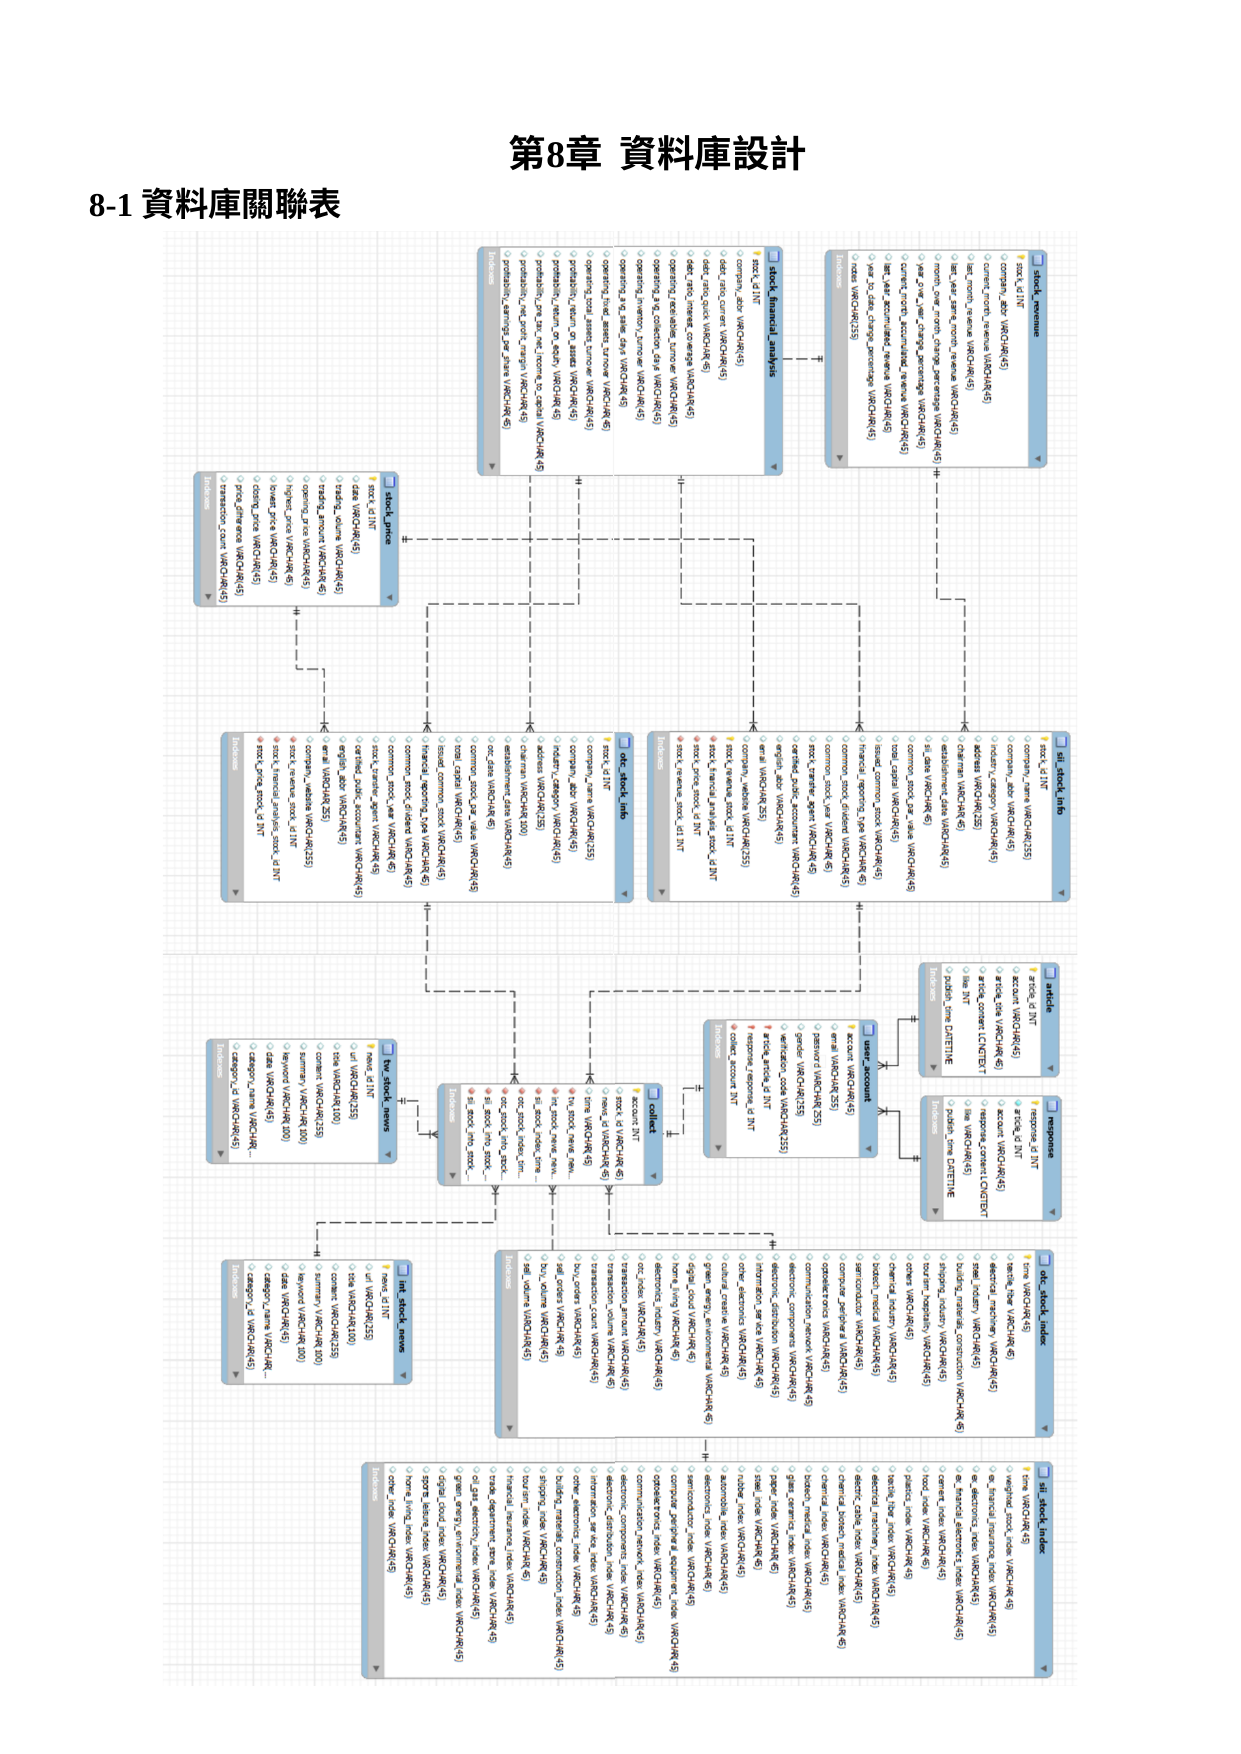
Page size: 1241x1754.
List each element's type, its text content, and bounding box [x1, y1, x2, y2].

subtitle 資料庫關聯表 [89, 178, 1152, 226]
subtitle 資料庫設計 [89, 124, 1152, 178]
picture [162, 231, 1078, 1686]
